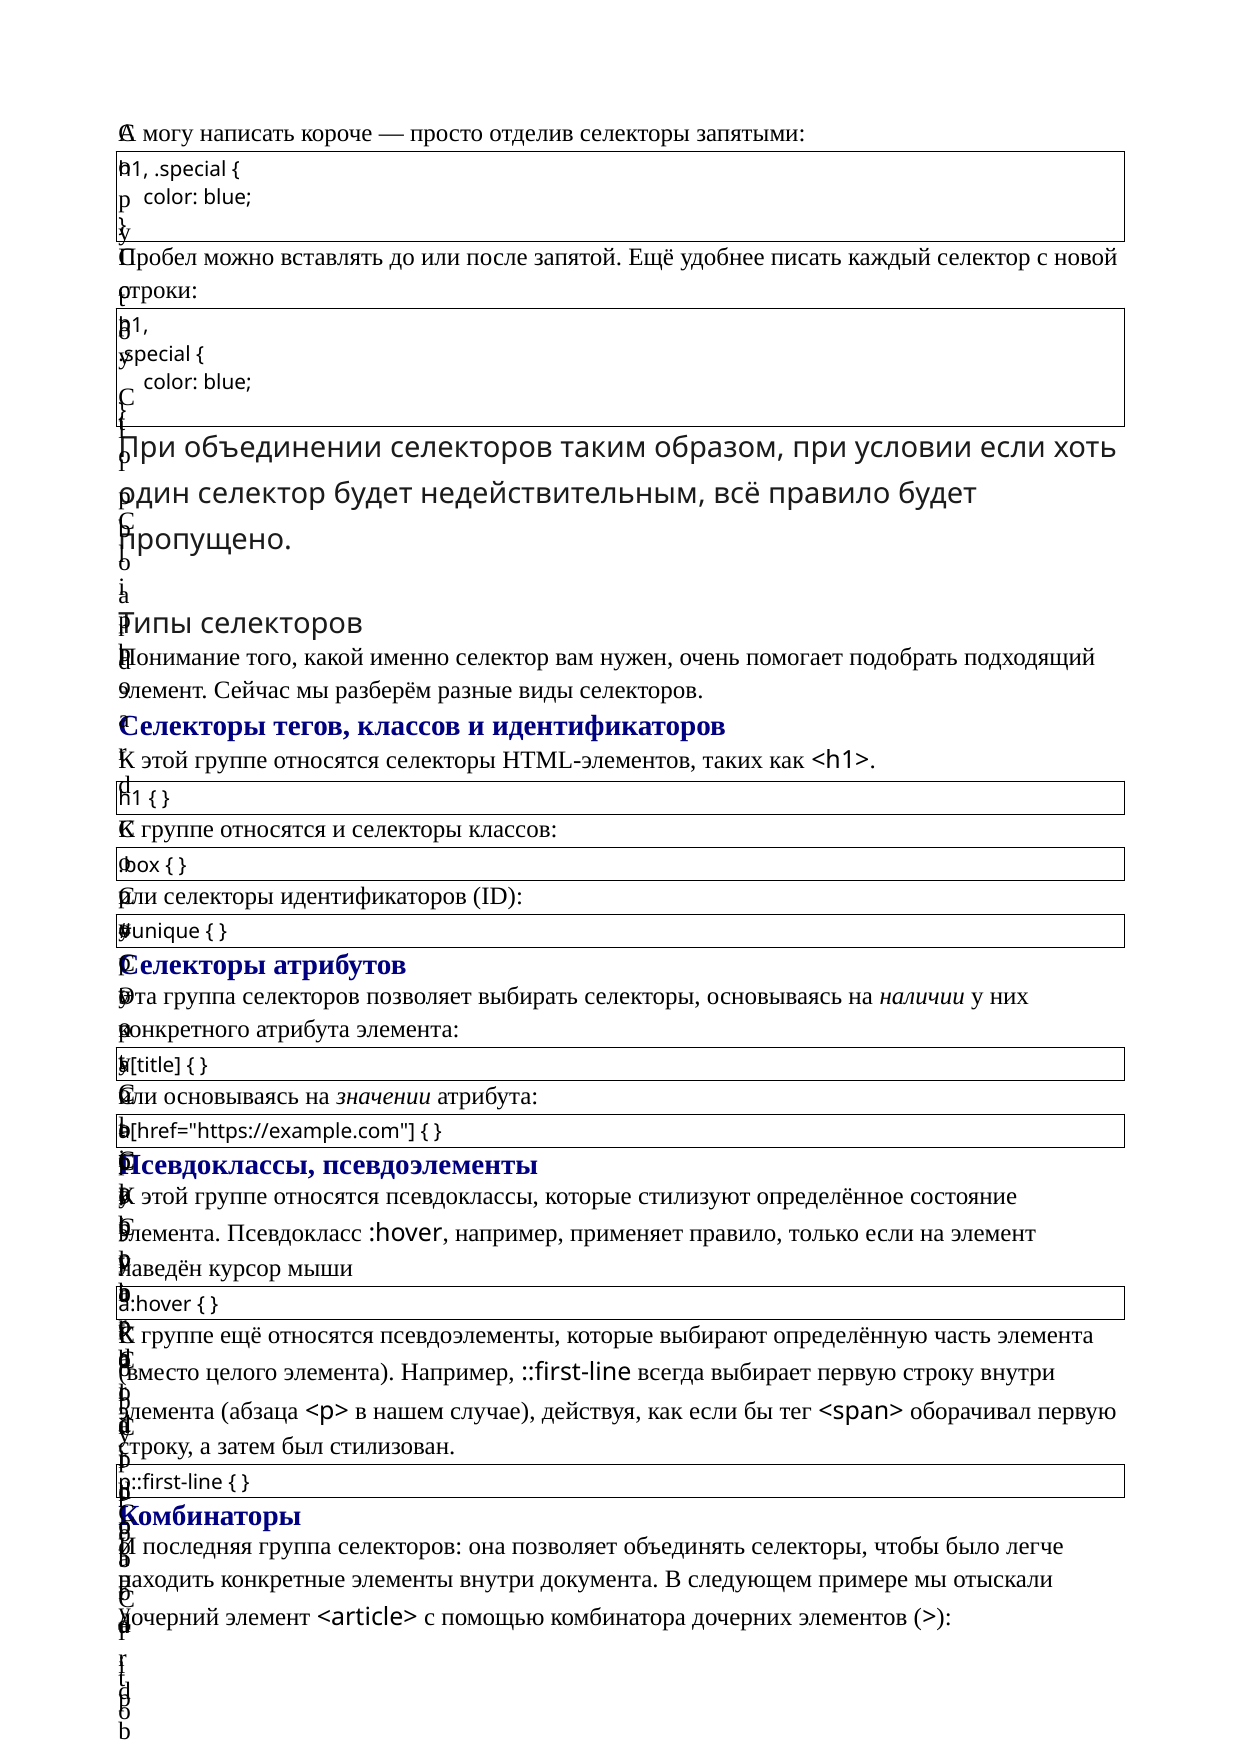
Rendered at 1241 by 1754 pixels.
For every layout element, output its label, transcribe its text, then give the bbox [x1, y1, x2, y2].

text Эта группа селекторов позволяет выбирать селекторы, основываясь на наличии у них конкретного атрибута элемента: [118, 981, 1122, 1043]
text При объединении селекторов таким образом, при условии если хоть один селектор будет недействительным, всё правило будет пропущено. [118, 427, 1122, 558]
text или селекторы идентификаторов (ID): [118, 881, 1122, 909]
text И последняя группа селекторов: она позволяет объединять селекторы, чтобы было легче находить конкретные элементы внутри документа. В следующем примере мы отыскали дочерний элемент <article> с помощью комбинатора дочерних элементов (>): [118, 1531, 1122, 1632]
text p::first-line { } [117, 1465, 1124, 1497]
subtitle Селекторы тегов, классов и идентификаторов [118, 708, 1122, 741]
text К этой группе относятся псевдоклассы, которые стилизуют определённое состояние элемента. Псевдокласс :hover, например, применяет правило, только если на элемент наведён курсор мыши [118, 1181, 1122, 1282]
text К группе относятся и селекторы классов: [118, 815, 1122, 843]
subtitle Типы селекторов [118, 602, 1122, 642]
text color: blue; [118, 182, 1122, 208]
subtitle Псевдоклассы, псевдоэлементы [118, 1148, 1122, 1181]
text a[href="https://example.com"] { } [117, 1115, 1124, 1147]
text Понимание того, какой именно селектор вам нужен, очень помогает подобрать подходящий элемент. Сейчас мы разберём разные виды селекторов. [118, 642, 1122, 703]
text } [117, 208, 1124, 241]
text h1, .special { [117, 152, 1124, 182]
text a[title] { } [117, 1048, 1124, 1080]
text #unique { } [117, 915, 1124, 947]
text Пробел можно вставлять до или после запятой. Ещё удобнее писать каждый селектор с новой строки: [118, 242, 1122, 303]
text К группе ещё относятся псевдоэлементы, которые выбирают определённую часть элемента (вместо целого элемента). Например, ::first-line всегда выбирает первую строку внутри элемента (абзаца <p> в нашем случае), действуя, как если бы тег <span> оборачивал первую строку, а затем был стилизован. [118, 1320, 1122, 1460]
text .box { } [117, 848, 1124, 880]
text } [122, 393, 1124, 426]
subtitle Комбинаторы [122, 1498, 1122, 1531]
text h1 { } [117, 782, 1124, 814]
text a:hover { } [117, 1287, 1124, 1319]
text h1, [117, 309, 1124, 339]
text color: blue; [118, 367, 1122, 393]
text А могу написать короче — просто отделив селекторы запятыми: [118, 118, 1122, 147]
text или основываясь на значении атрибута: [118, 1081, 1122, 1109]
text .special { [118, 339, 1122, 367]
text К этой группе относятся селекторы HTML-элементов, таких как <h1>. [118, 741, 1122, 775]
subtitle Селекторы атрибутов [118, 948, 1122, 981]
